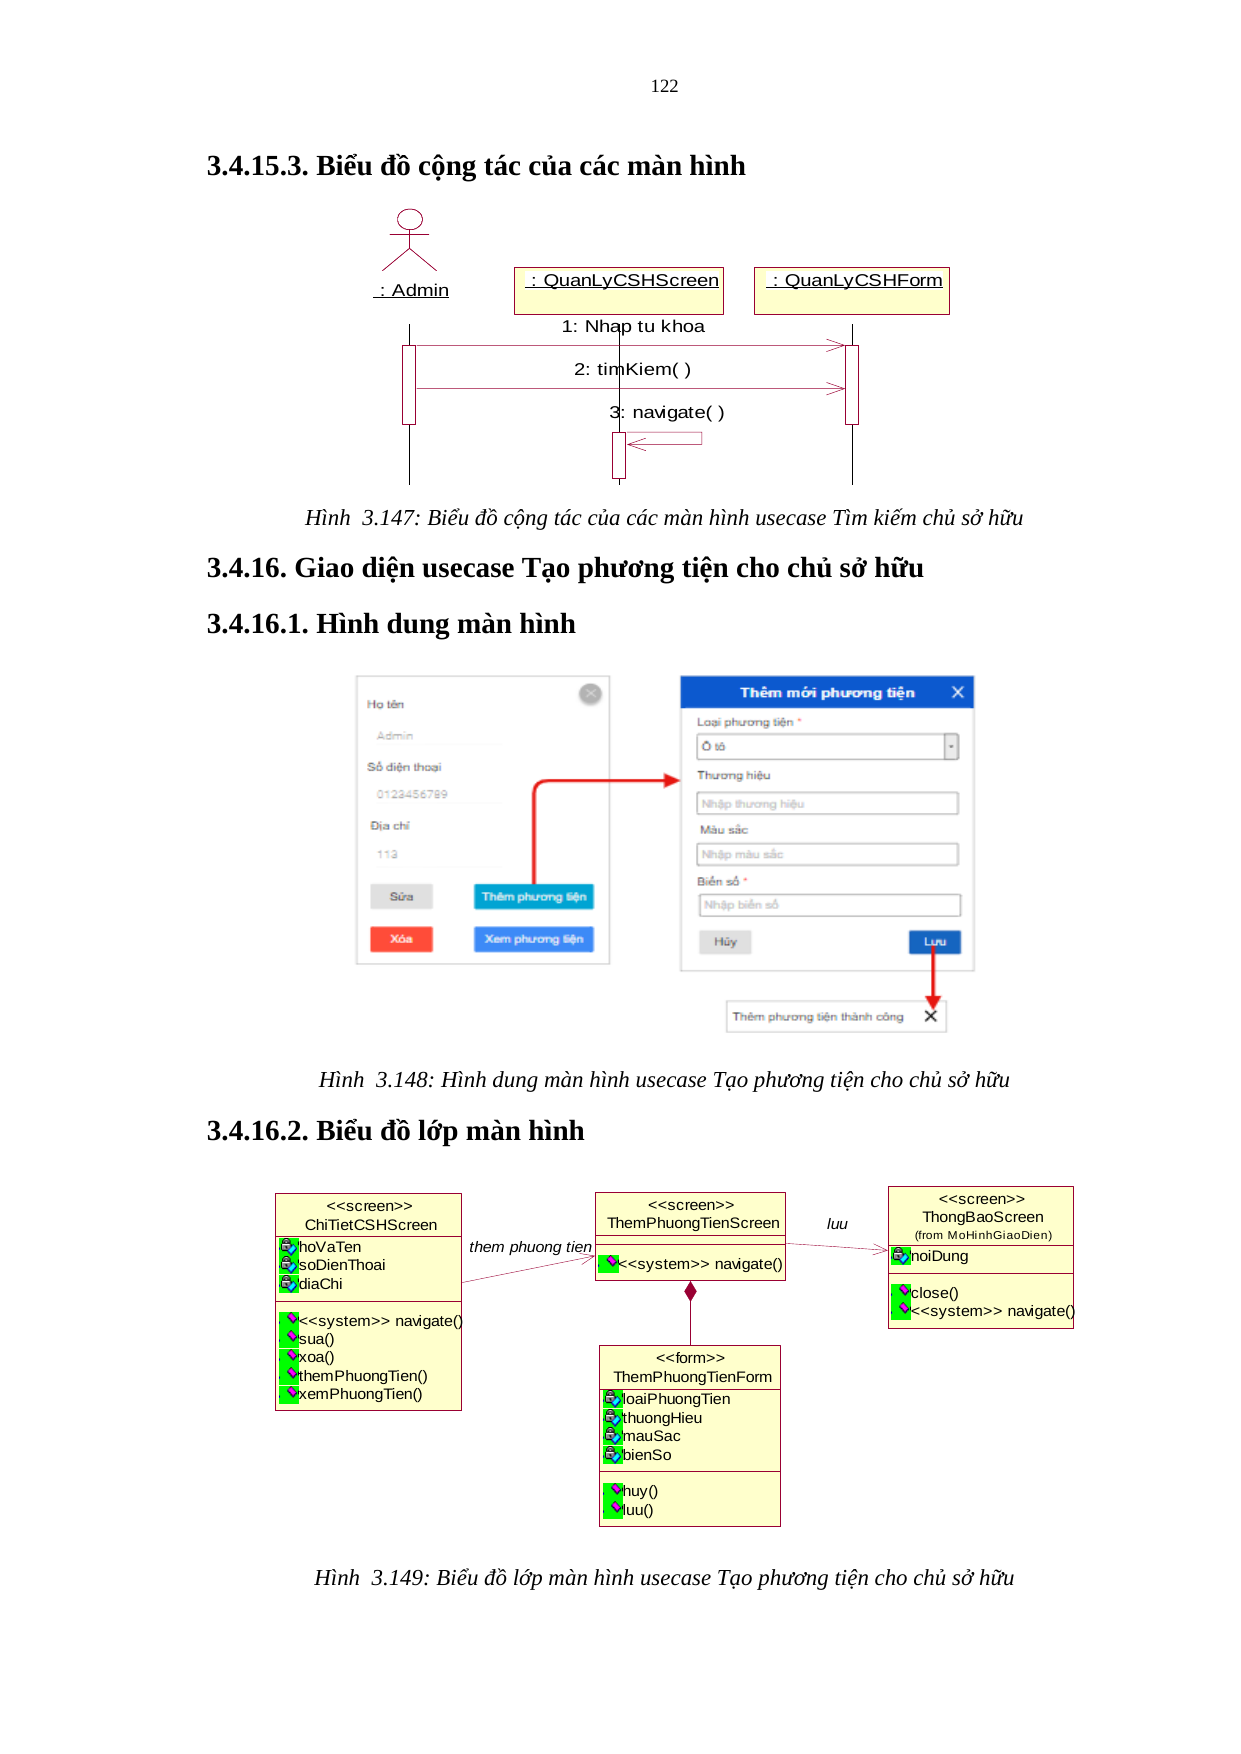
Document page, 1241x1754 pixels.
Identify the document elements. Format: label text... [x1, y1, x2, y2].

subtitle 3.4.16. Giao diện usecase Tạo phương tiện cho chủ sở hữu [207, 551, 1122, 584]
subtitle 3.4.16.1. Hình dung màn hình [207, 607, 1122, 640]
subtitle 3.4.15.3. Biểu đồ cộng tác của các màn hình [207, 148, 1122, 181]
picture [341, 662, 988, 1048]
subtitle 3.4.16.2. Biểu đồ lớp màn hình [207, 1113, 1122, 1146]
